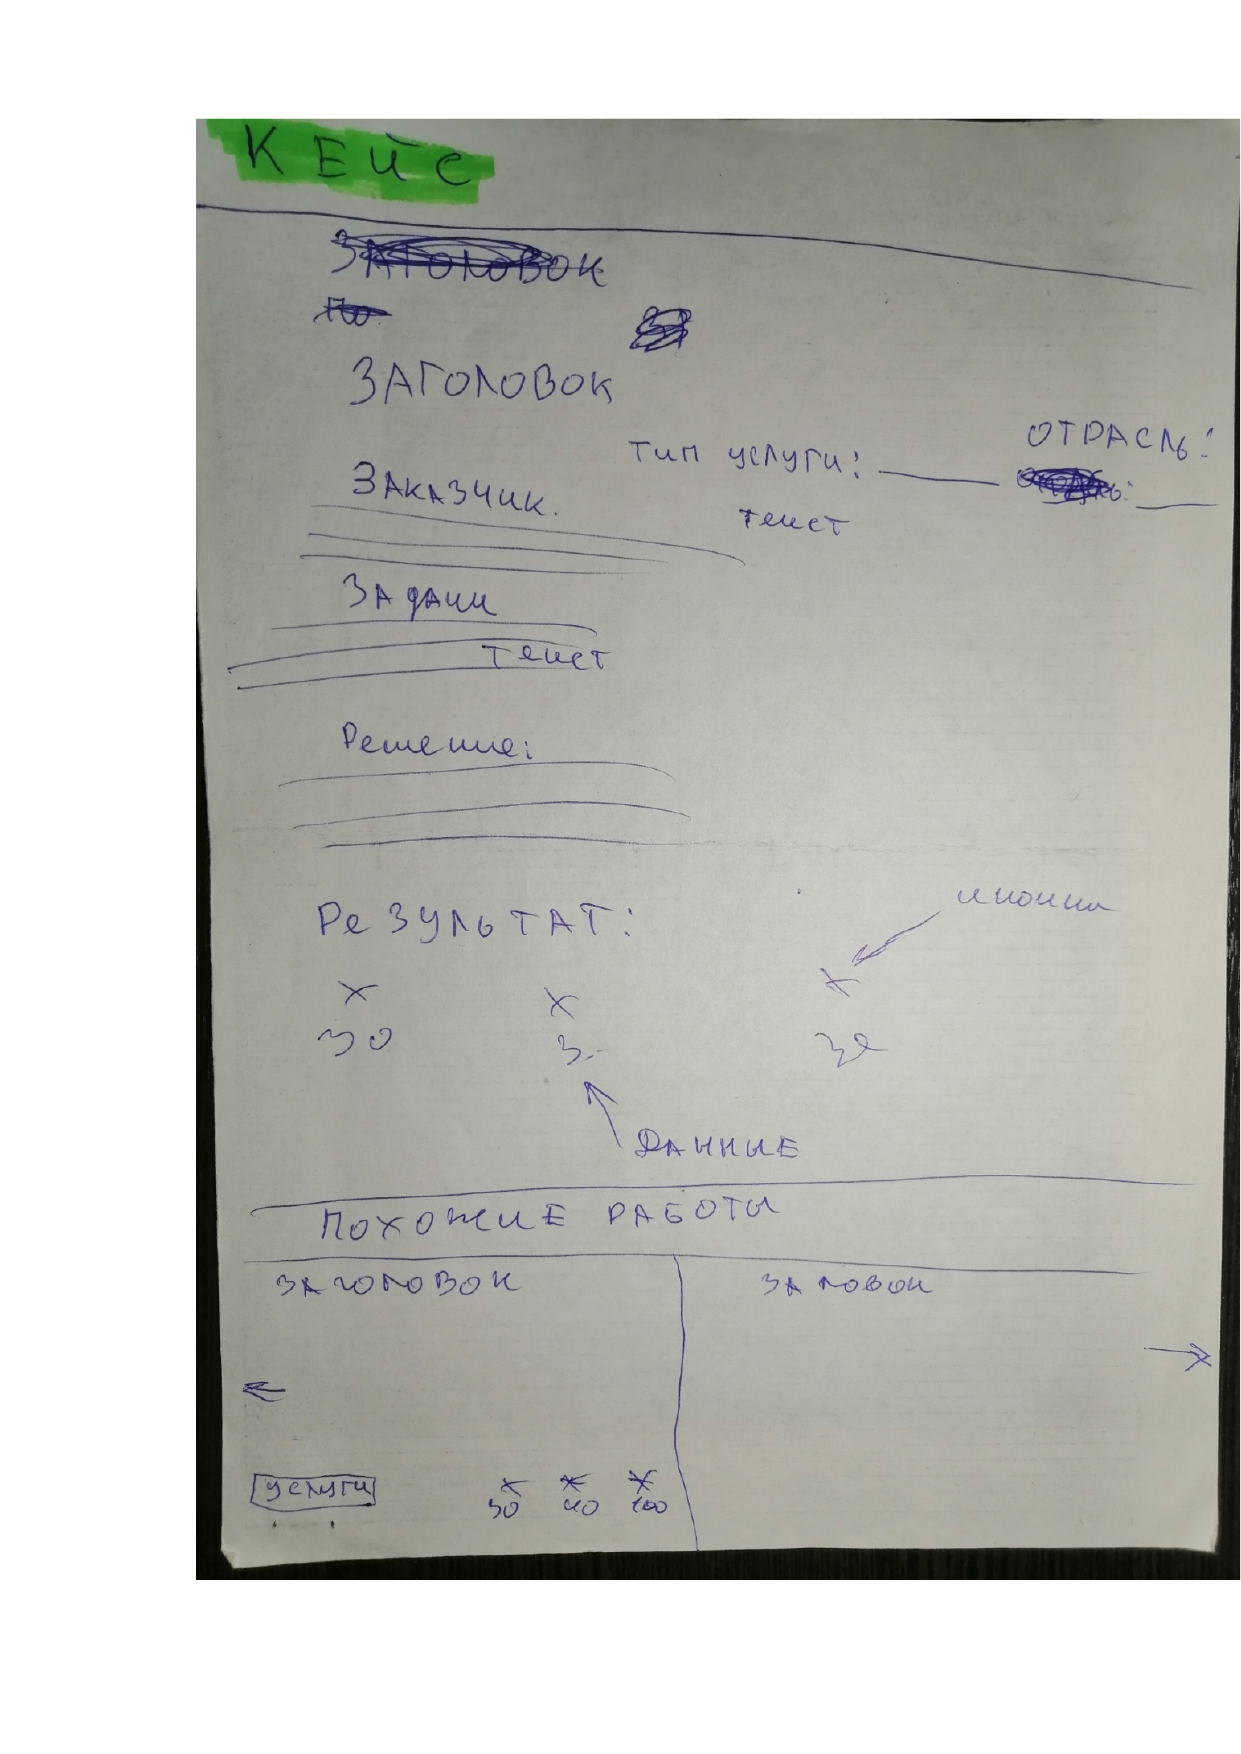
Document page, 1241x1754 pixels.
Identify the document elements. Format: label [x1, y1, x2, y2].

picture [197, 120, 1241, 1578]
